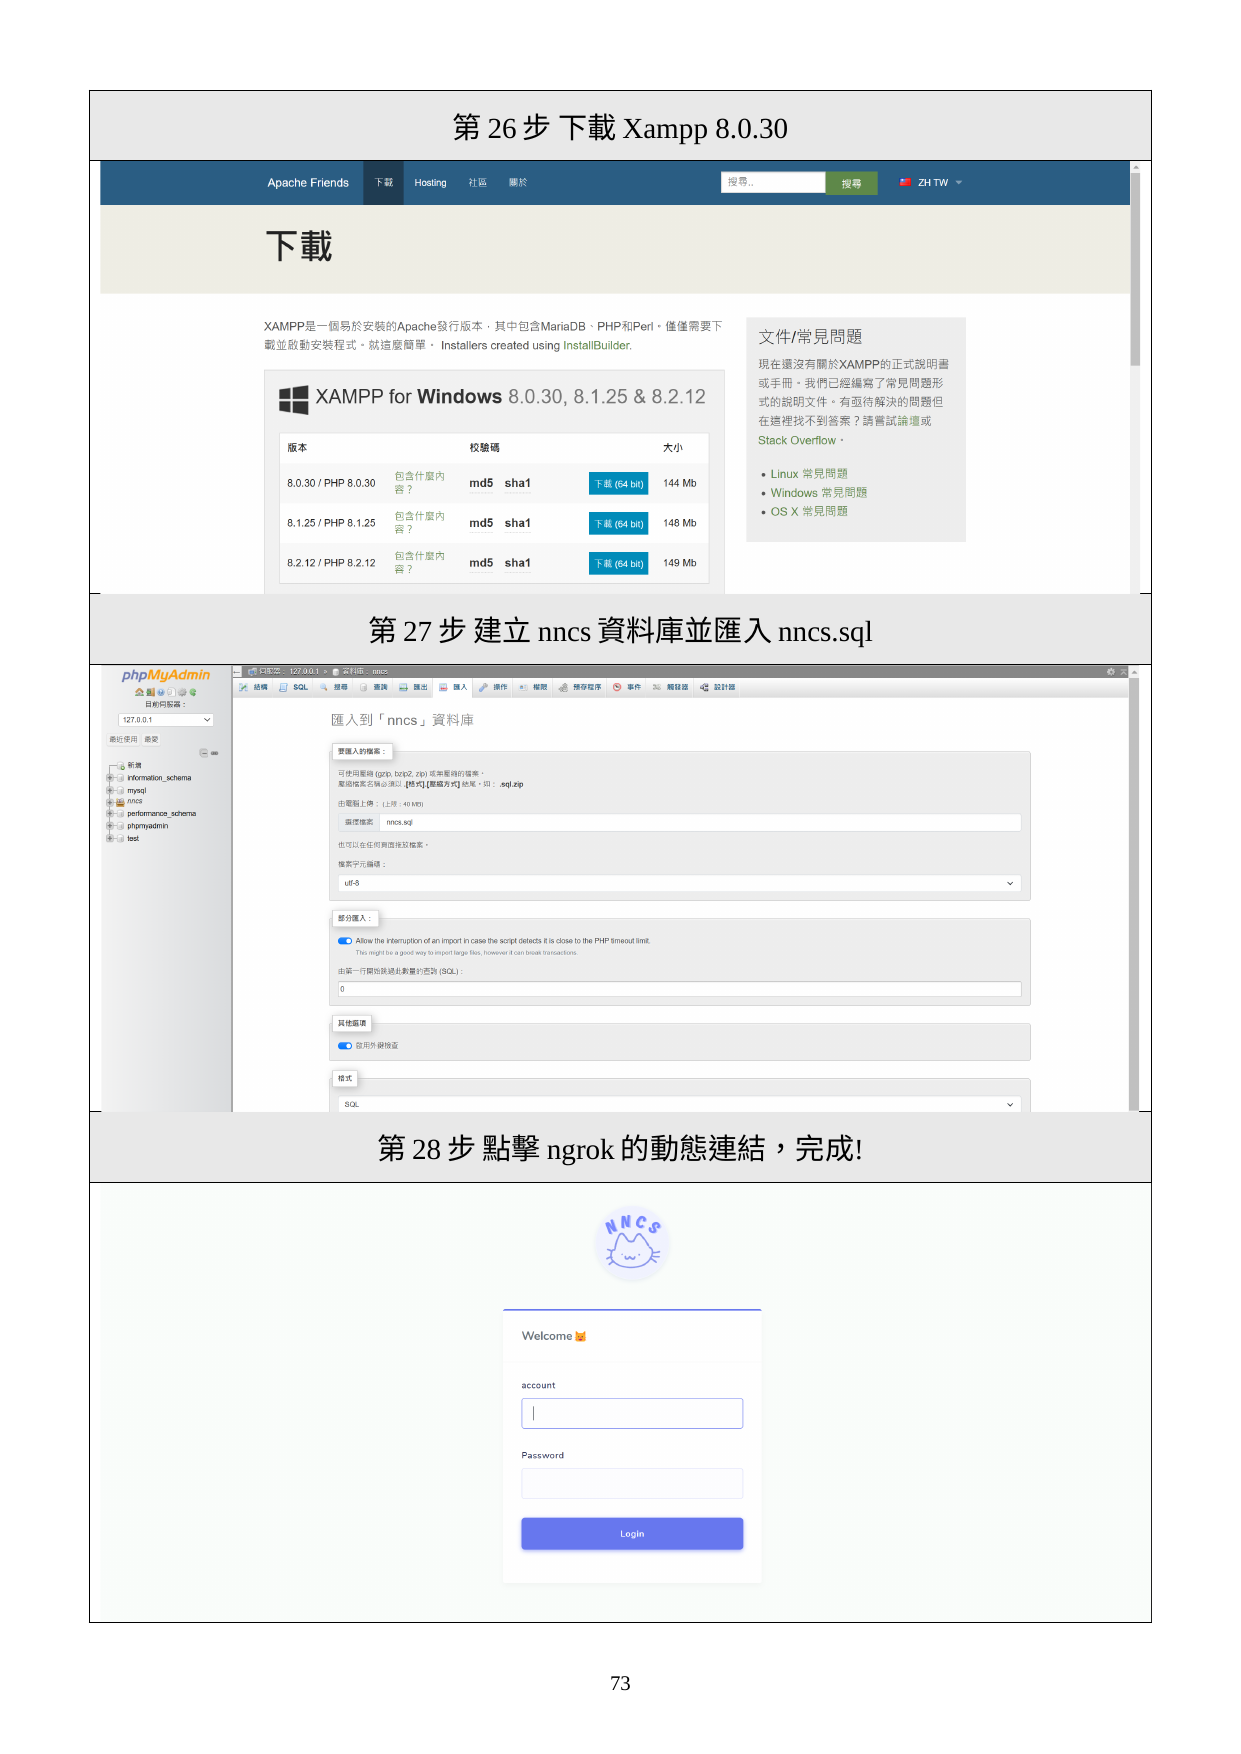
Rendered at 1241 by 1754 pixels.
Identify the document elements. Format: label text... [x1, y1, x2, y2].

picture [101, 665, 1140, 1112]
table_cell 第26步 下載Xampp 8.0.30 [90, 91, 1151, 160]
table_cell 第27步 建立nncs資料庫並匯入nncs.sql [90, 594, 1151, 664]
table_cell [90, 665, 101, 1111]
table_cell [1140, 665, 1151, 1111]
table_cell [1141, 161, 1151, 593]
picture [100, 1183, 1152, 1622]
picture [100, 161, 1141, 594]
table_cell [90, 1183, 100, 1622]
table_cell 第28步 點擊ngrok的動態連結，完成! [90, 1112, 1151, 1182]
table_cell [90, 161, 100, 593]
